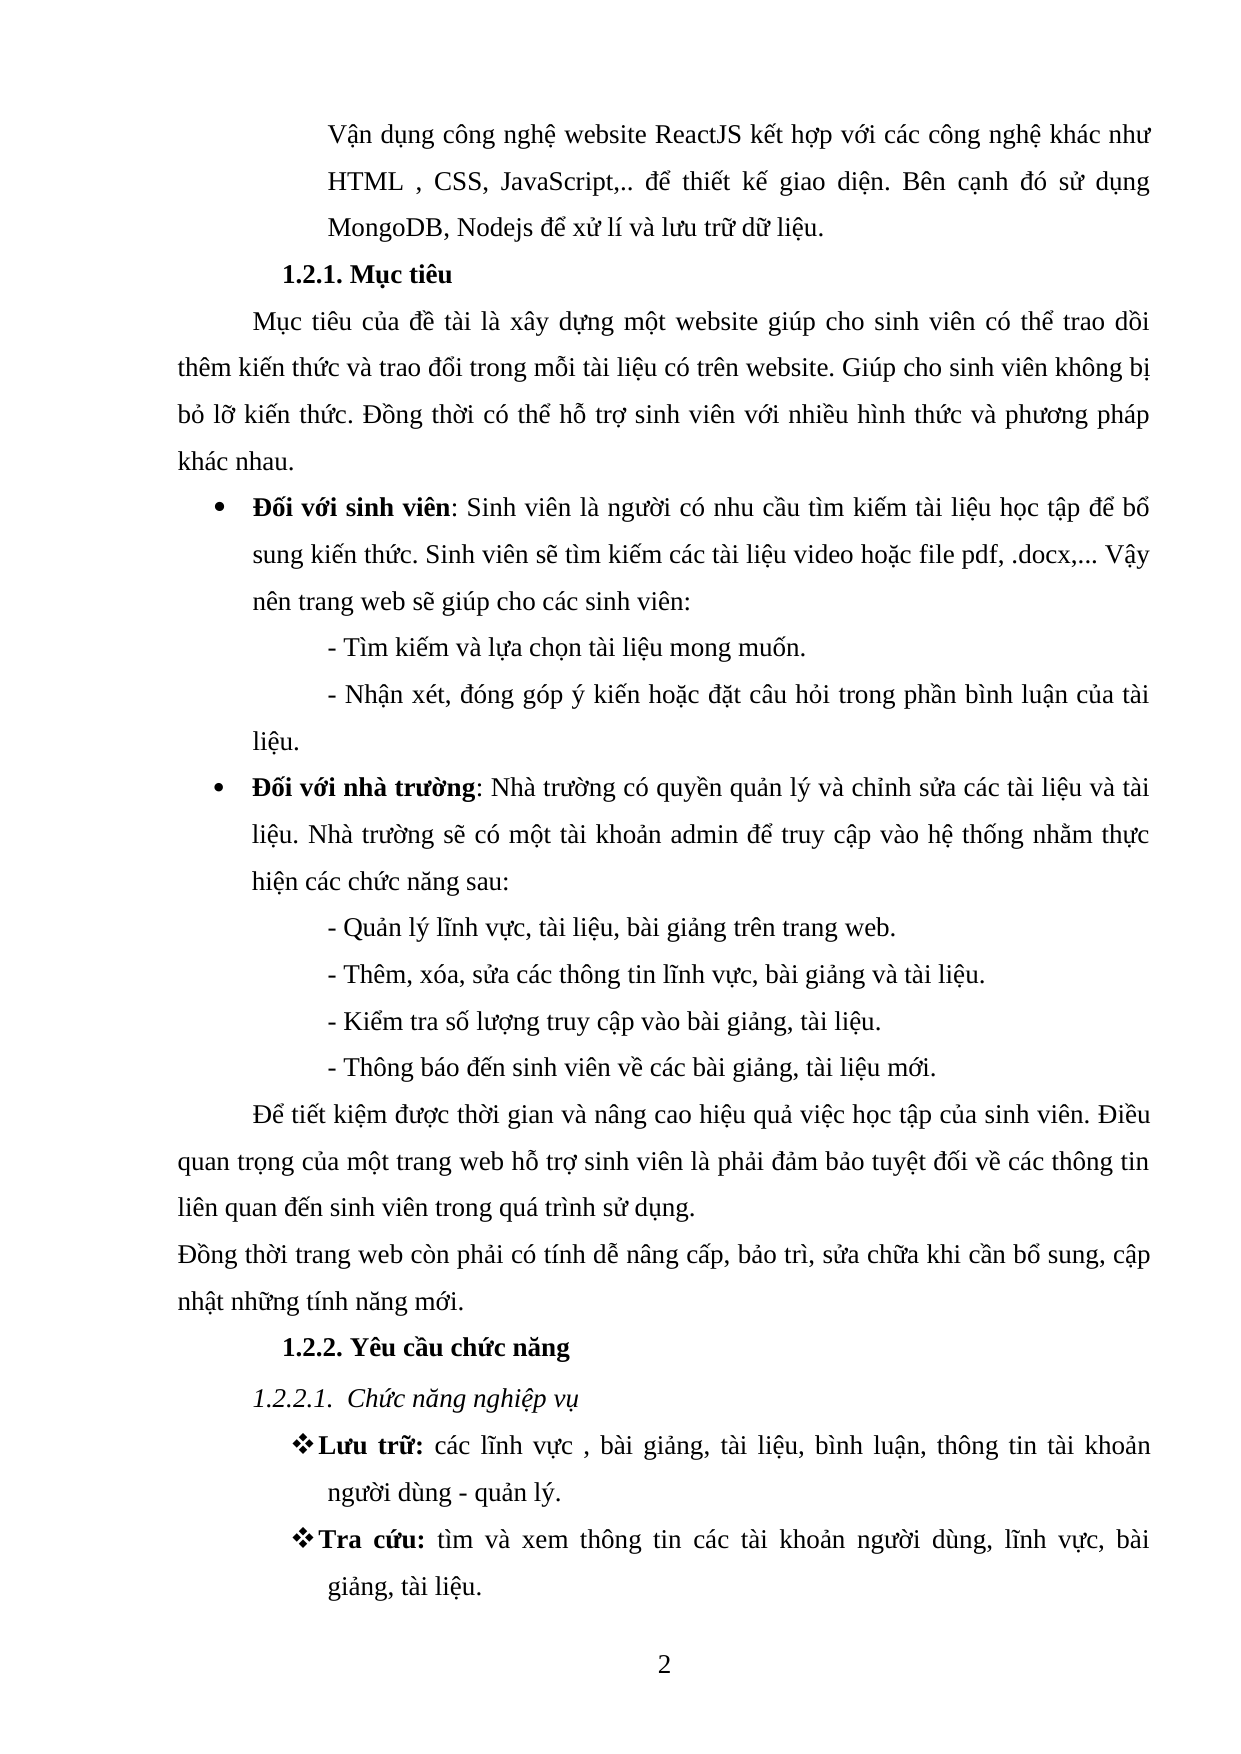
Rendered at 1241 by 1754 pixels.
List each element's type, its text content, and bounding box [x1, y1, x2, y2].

text Mục tiêu của đề tài là xây dựng một website giúp cho sinh viên có thể trao dồi thêm kiến thức và trao đổi trong mỗi tài liệu có trên website. Giúp cho sinh viên không bị bỏ lỡ kiến thức. Đồng thời có thể hỗ trợ sinh viên với nhiều hình thức và phương pháp khác nhau. [177, 305, 1152, 476]
text - Thông báo đến sinh viên về các bài giảng, tài liệu mới. [327, 1052, 1152, 1083]
text Đồng thời trang web còn phải có tính dễ nâng cấp, bảo trì, sửa chữa khi cần bổ sung, cập nhật những tính năng mới. [177, 1238, 1152, 1316]
text - Thêm, xóa, sửa các thông tin lĩnh vực, bài giảng và tài liệu. [327, 958, 1152, 989]
list - Quản lý lĩnh vực, tài liệu, bài giảng trên trang web. [327, 912, 1152, 943]
subtitle Yêu cầu chức năng [207, 1332, 1152, 1363]
subtitle Mục tiêu [207, 258, 1152, 289]
list Tra cứu: tìm và xem thông tin các tài khoản người dùng, lĩnh vực, bài giảng, tài liệu. [290, 1523, 1152, 1601]
list Đối với sinh viên: Sinh viên là người có nhu cầu tìm kiếm tài liệu học tập để bổ sung kiến thức. Sinh viên sẽ tìm kiếm các tài liệu video hoặc file pdf, .docx,... Vậy nên trang web sẽ giúp cho các sinh viên: [215, 491, 1152, 616]
text Vận dụng công nghệ website ReactJS kết hợp với các công nghệ khác như HTML , CSS, JavaScript,.. để thiết kế giao diện. Bên cạnh đó sử dụng MongoDB, Nodejs để xử lí và lưu trữ dữ liệu. [327, 118, 1152, 243]
list Lưu trữ: các lĩnh vực , bài giảng, tài liệu, bình luận, thông tin tài khoản người dùng - quản lý. [290, 1429, 1152, 1507]
text - Kiểm tra số lượng truy cập vào bài giảng, tài liệu. [327, 1005, 1152, 1036]
subtitle Chức năng nghiệp vụ [252, 1382, 1152, 1413]
list Đối với nhà trường: Nhà trường có quyền quản lý và chỉnh sửa các tài liệu và tài liệu. Nhà trường sẽ có một tài khoản admin để truy cập vào hệ thống nhằm thực hiện các chức năng sau: [214, 772, 1152, 896]
text Để tiết kiệm được thời gian và nâng cao hiệu quả việc học tập của sinh viên. Điều quan trọng của một trang web hỗ trợ sinh viên là phải đảm bảo tuyệt đối về các thông tin liên quan đến sinh viên trong quá trình sử dụng. [177, 1098, 1152, 1223]
text - Tìm kiếm và lựa chọn tài liệu mong muốn. [252, 632, 1152, 663]
text - Nhận xét, đóng góp ý kiến hoặc đặt câu hỏi trong phần bình luận của tài liệu. [252, 678, 1152, 756]
